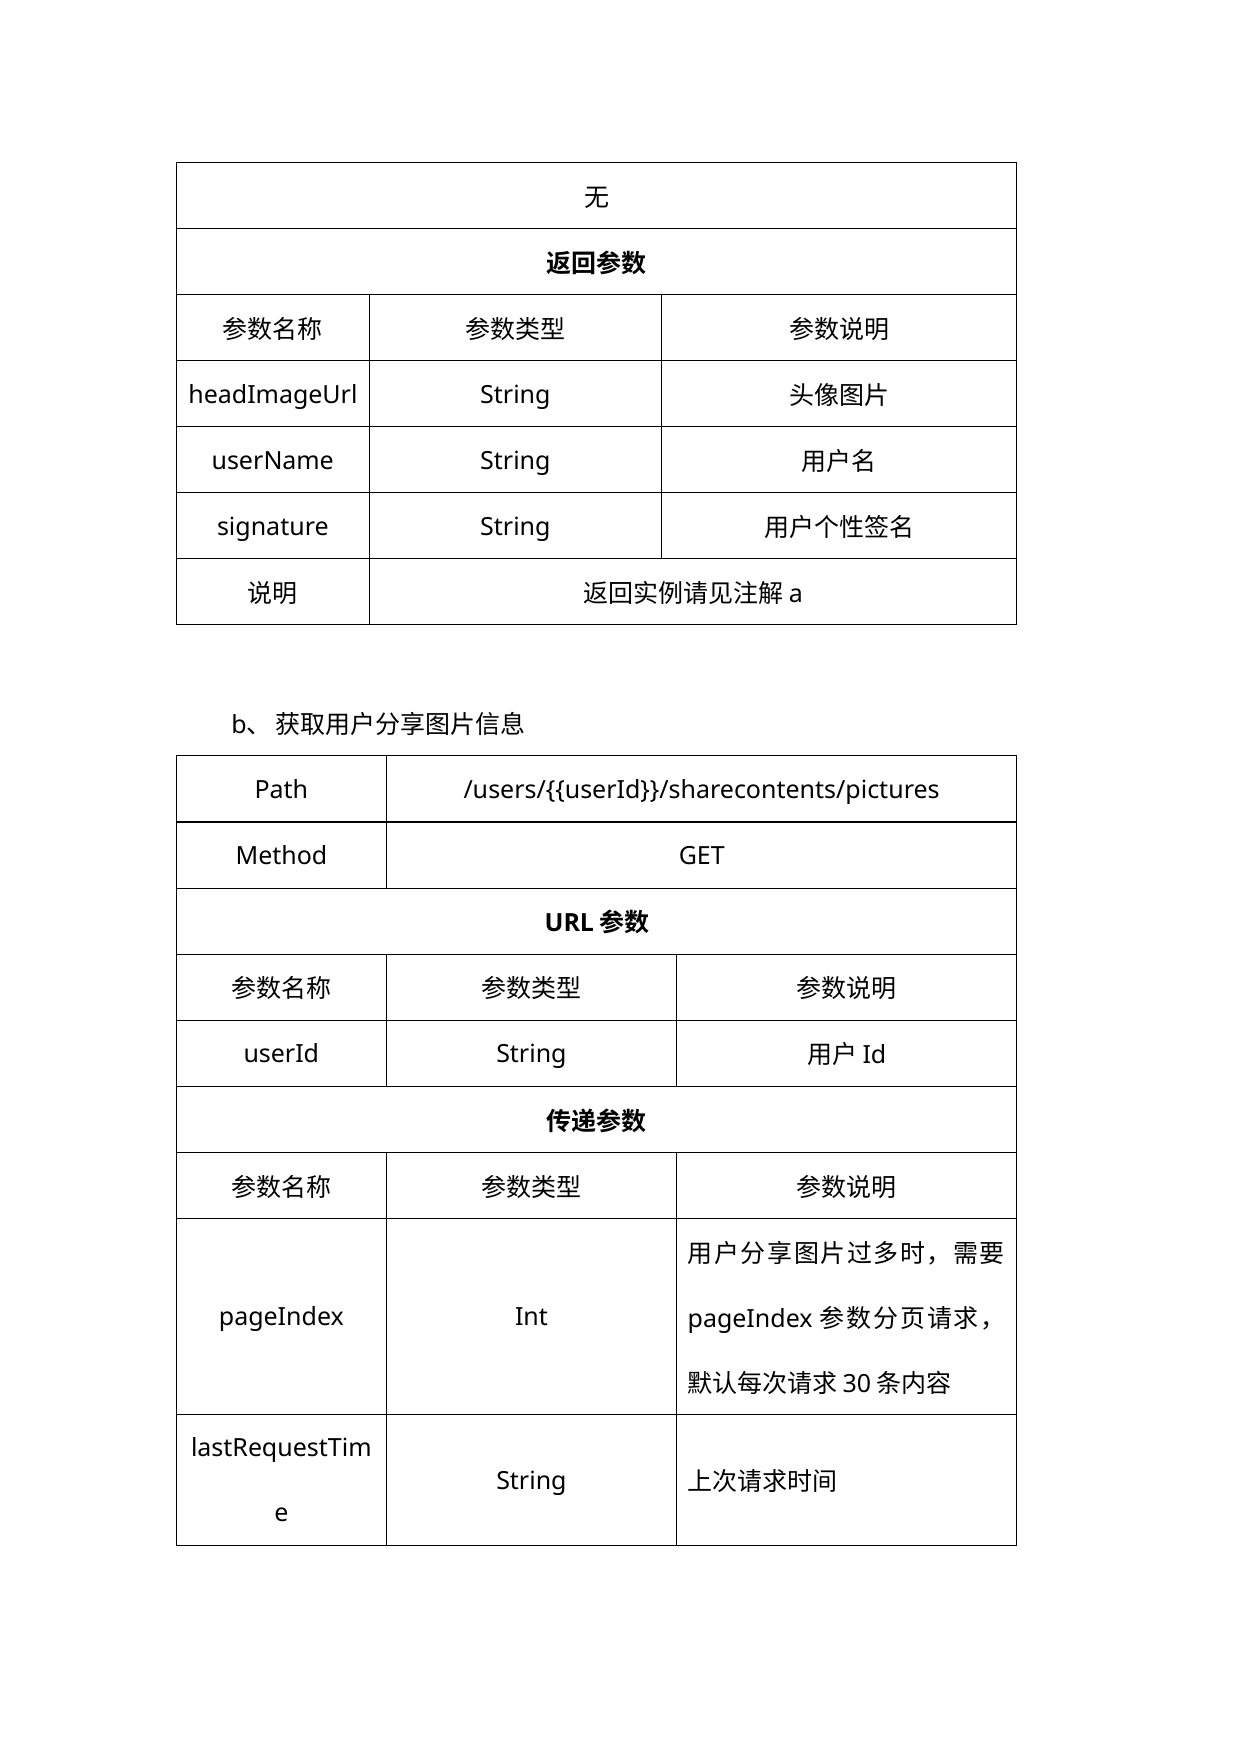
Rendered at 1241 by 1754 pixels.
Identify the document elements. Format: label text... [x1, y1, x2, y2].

table_cell signature [177, 493, 369, 558]
table_cell 上次请求时间 [677, 1415, 1016, 1545]
table_cell String [370, 361, 661, 426]
table_cell 用户个性签名 [662, 493, 1016, 558]
table_cell 返回参数 [177, 229, 1016, 294]
table_cell 参数说明 [662, 295, 1016, 360]
table_cell GET [387, 823, 1016, 887]
table_cell lastRequestTime [177, 1415, 386, 1545]
table_cell URL参数 [177, 889, 1016, 953]
table_cell 参数名称 [177, 1153, 386, 1218]
table_cell 参数说明 [677, 1153, 1016, 1218]
table_cell pageIndex [177, 1219, 386, 1414]
table_cell 参数名称 [177, 955, 386, 1019]
table_cell 传递参数 [177, 1087, 1016, 1152]
table_cell String [370, 493, 661, 558]
table_cell 用户名 [662, 427, 1016, 492]
table_header /users/{{userId}}/sharecontents/pictures [387, 756, 1016, 821]
table_cell String [370, 427, 661, 492]
table_cell 参数类型 [387, 955, 676, 1019]
table_cell 参数类型 [387, 1153, 676, 1218]
table_cell 参数名称 [177, 295, 369, 360]
table_cell 参数说明 [677, 955, 1016, 1019]
table_cell userName [177, 427, 369, 492]
table_cell 头像图片 [662, 361, 1016, 426]
table_cell 参数类型 [370, 295, 661, 360]
table_cell String [387, 1021, 676, 1086]
list 获取用户分享图片信息 [231, 690, 1053, 755]
table_cell 无 [177, 163, 1016, 228]
table_cell 用户Id [677, 1021, 1016, 1086]
table_header Path [177, 756, 386, 821]
table_cell 说明 [177, 559, 369, 624]
table_cell 返回实例请见注解a [370, 559, 1016, 624]
table_cell headImageUrl [177, 361, 369, 426]
table_cell Method [177, 823, 386, 887]
table_cell 用户分享图片过多时，需要pageIndex参数分页请求，默认每次请求30条内容 [677, 1219, 1016, 1414]
table_cell Int [387, 1219, 676, 1414]
table_cell userId [177, 1021, 386, 1086]
table_cell String [387, 1415, 676, 1545]
